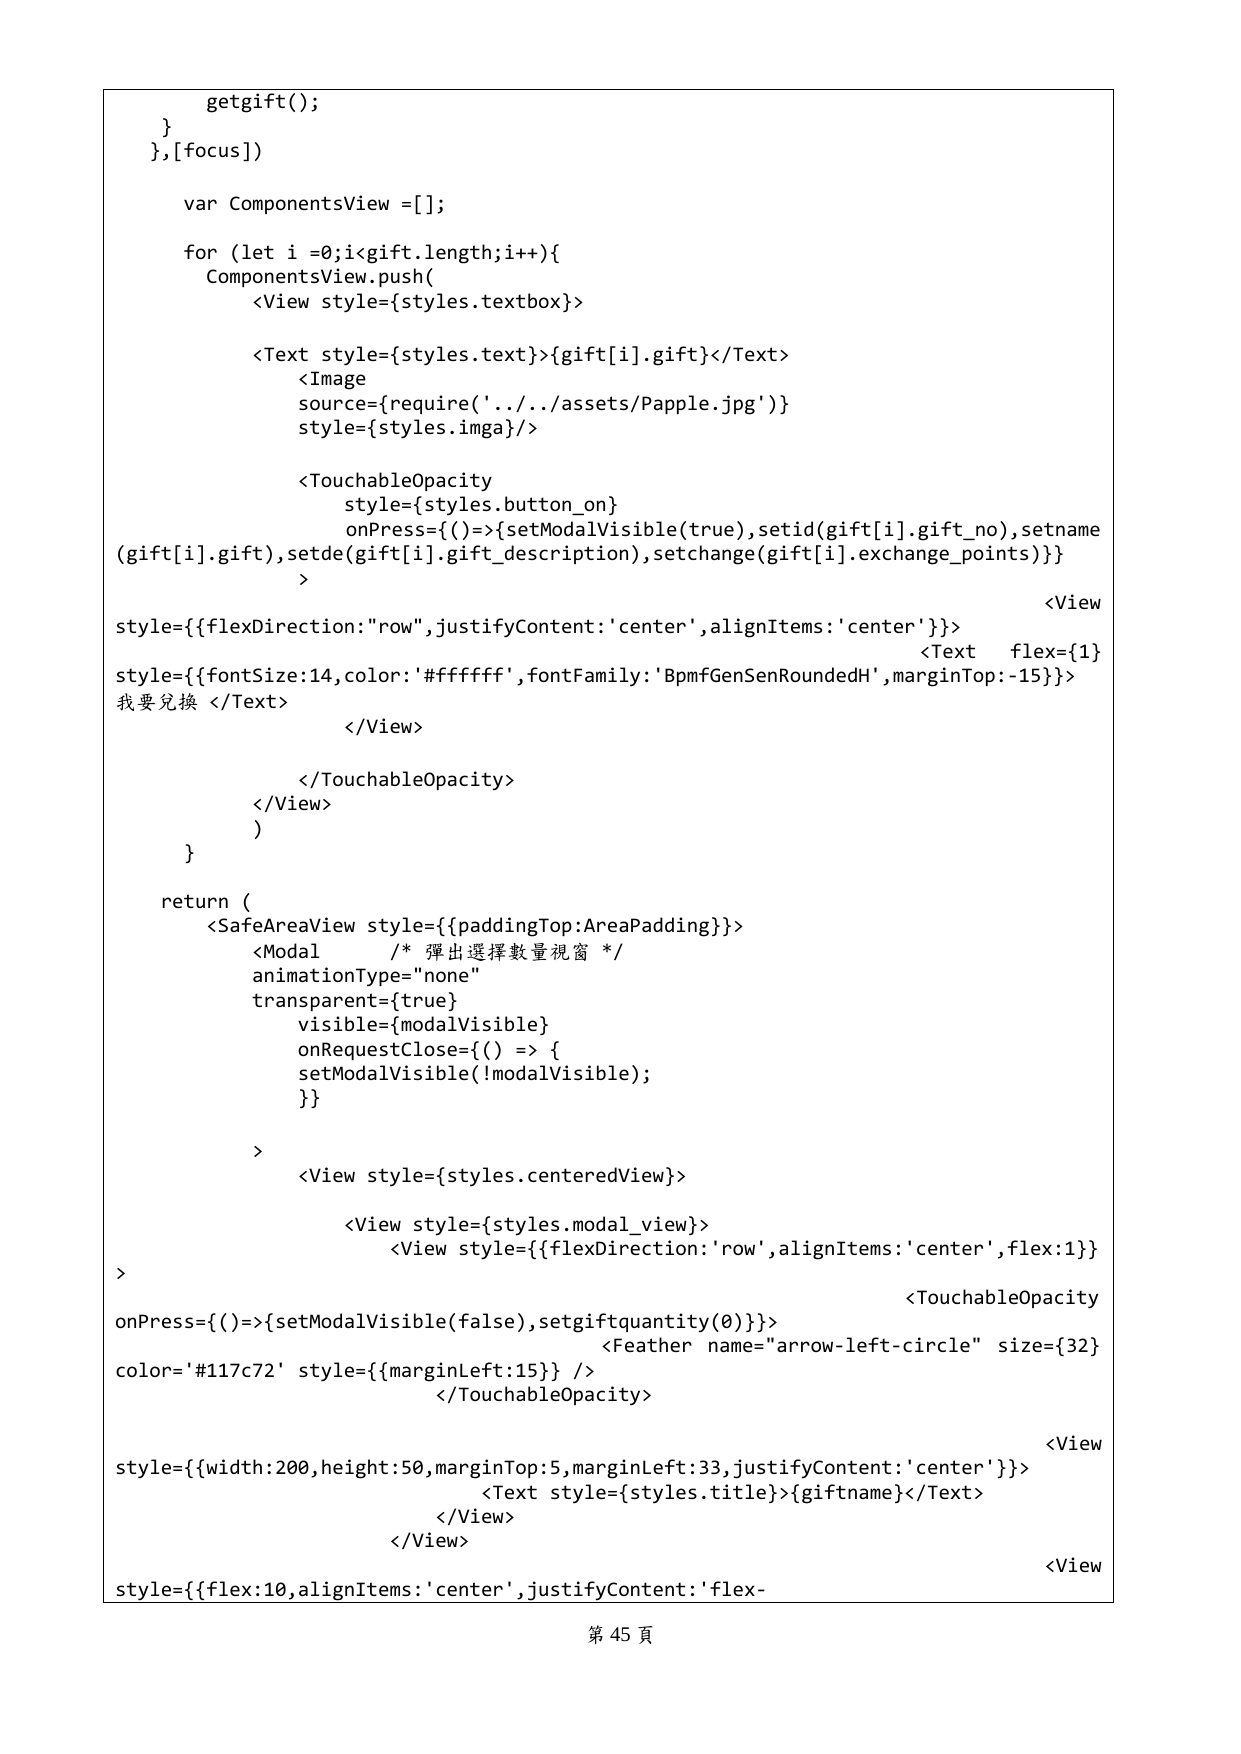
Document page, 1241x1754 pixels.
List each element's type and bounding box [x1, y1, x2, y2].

table_cell [104, 90, 1113, 1602]
